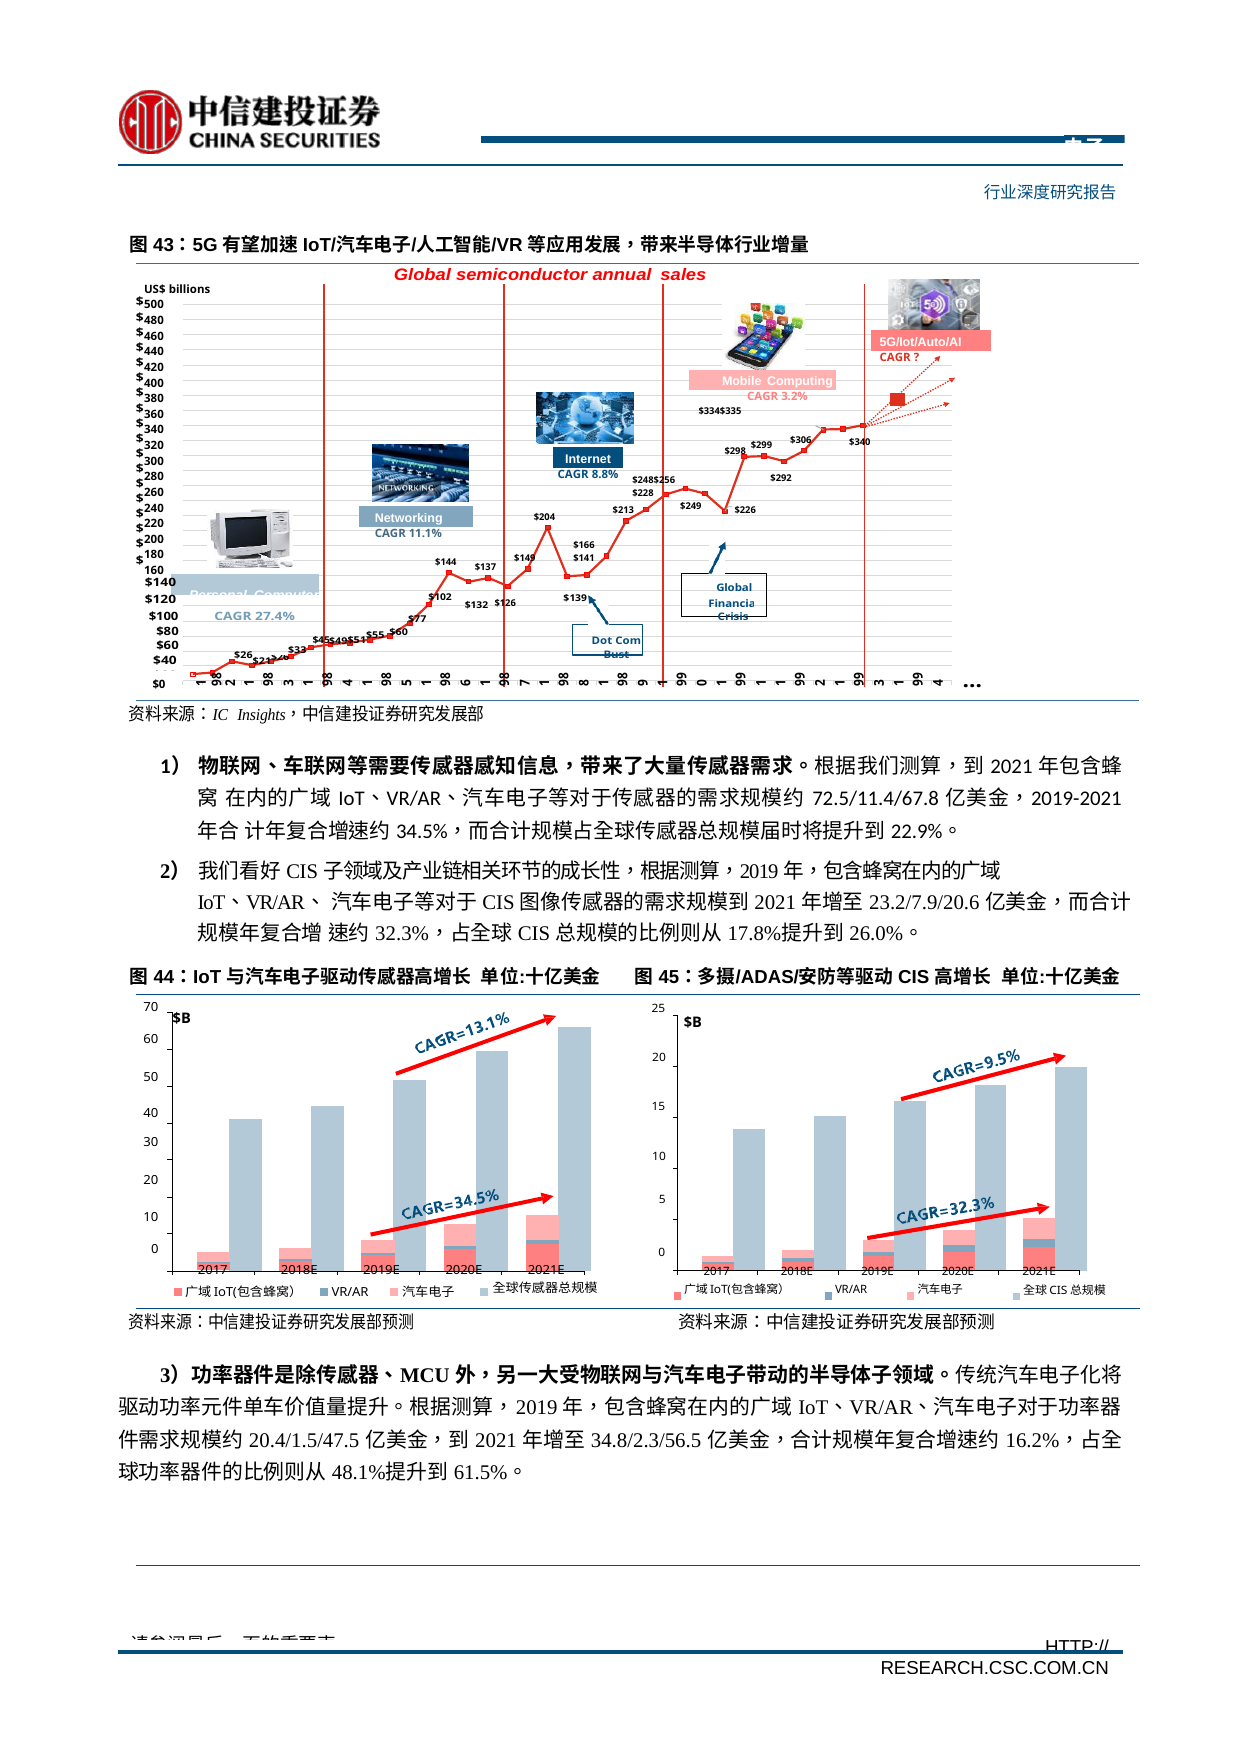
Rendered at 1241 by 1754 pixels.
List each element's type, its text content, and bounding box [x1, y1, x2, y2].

text 2） 我们看好 CIS 子领域及产业链相关环节的成长性，根据测算，2019 年，包含蜂窝在内的广域 IoT、VR/AR、 汽车电子等对于 CIS 图像传感器的需求规模到 2021 年增至 23.2/7.9/20.6 亿美金，而合计规模年复合增 速约 32.3%，占全球 CIS 总规模的比例则从 17.8%提升到 26.0%。 [160, 856, 1133, 947]
text $ [136, 430, 1133, 445]
text 5 [643, 1190, 681, 1207]
text 20 [643, 1047, 675, 1065]
text $ [136, 551, 1133, 568]
picture [888, 283, 980, 292]
text $ [136, 354, 1133, 370]
picture [708, 568, 726, 574]
text 70 25 [143, 998, 1133, 1016]
text 20 [143, 1171, 1133, 1188]
text 图 43：5G 有望加速 IoT/汽车电子/人工智能/VR 等应用发展，带来半导体行业增量 [129, 226, 1133, 257]
text 10 [643, 1149, 675, 1163]
text 全球传感器总规模 [492, 1279, 599, 1296]
text 2017 2018E 2019E 2020E 2021E [198, 1258, 567, 1278]
text 0 [658, 1241, 1144, 1260]
text 10 [143, 1207, 1133, 1225]
text 全球CIS总规模 [1023, 1282, 1144, 1298]
text $ [136, 292, 1133, 309]
text 50 [143, 1065, 1133, 1086]
text $ [136, 324, 1133, 339]
text 1） 物联网、车联网等需要传感器感知信息，带来了大量传感器需求。根据我们测算，到 2021 年包含蜂窝 在内的广域 IoT、VR/AR、汽车电子等对于传感器的需求规模约 72.5/11.4/67.8 亿美金，2019-2021 年合 计年复合增速约 34.5%，而合计规模占全球传感器总规模届时将提升到 22.9%。 [160, 747, 1122, 844]
text $ [136, 415, 1133, 430]
text $ [136, 309, 1133, 324]
text $ [136, 385, 1133, 400]
text $ [136, 536, 1133, 551]
text 2017 2018E 2019E 2020E 2021E [703, 1260, 1144, 1279]
text 广域IoT(包含蜂窝） VR/AR 汽车电子 [684, 1282, 965, 1297]
text $ [136, 475, 1133, 491]
text $ [136, 460, 1133, 475]
text … [104, 666, 981, 693]
text $ [136, 445, 1133, 460]
text 广域IoT(包含蜂窝） VR/AR 汽车电子 [185, 1279, 456, 1300]
text 行业深度研究报告 [104, 181, 1116, 203]
text 40 15 [143, 1097, 1133, 1121]
text 30 [143, 1134, 1133, 1149]
text 3）功率器件是除传感器、MCU 外，另一大受物联网与汽车电子带动的半导体子领域。传统汽车电子化将 驱动功率元件单车价值量提升。根据测算，2019 年，包含蜂窝在内的广域 IoT、VR/AR、汽车电子对于功率器 件需求规模约 20.4/1.5/47.5 亿美金，到 2021 年增至 34.8/2.3/56.5 亿美金，合计规模年复合增速约 16.2%，占全 球功率器件的比例则从 48.1%提升到 61.5%。 [118, 1356, 1122, 1486]
text $ [136, 339, 1133, 354]
picture [118, 88, 381, 156]
text 资料来源：中信建投证券研究发展部预测 资料来源：中信建投证券研究发展部预测 [129, 1310, 1133, 1334]
picture [588, 595, 609, 625]
text 图 44：IoT 与汽车电子驱动传感器高增长 单位:十亿美金 图 45：多摄/ADAS/安防等驱动 CIS 高增长 单位:十亿美金 [129, 963, 1133, 988]
text $ [136, 506, 1133, 521]
text 60 [143, 1027, 1133, 1047]
text $ [136, 521, 1133, 536]
text Global semiconductor annual sales [394, 264, 1133, 283]
text 资料来源：IC Insights，中信建投证券研究发展部 [129, 702, 1133, 726]
text $ [136, 491, 1133, 506]
text $ [136, 400, 1133, 415]
text 0 [151, 1238, 567, 1258]
text $ [136, 370, 1133, 385]
